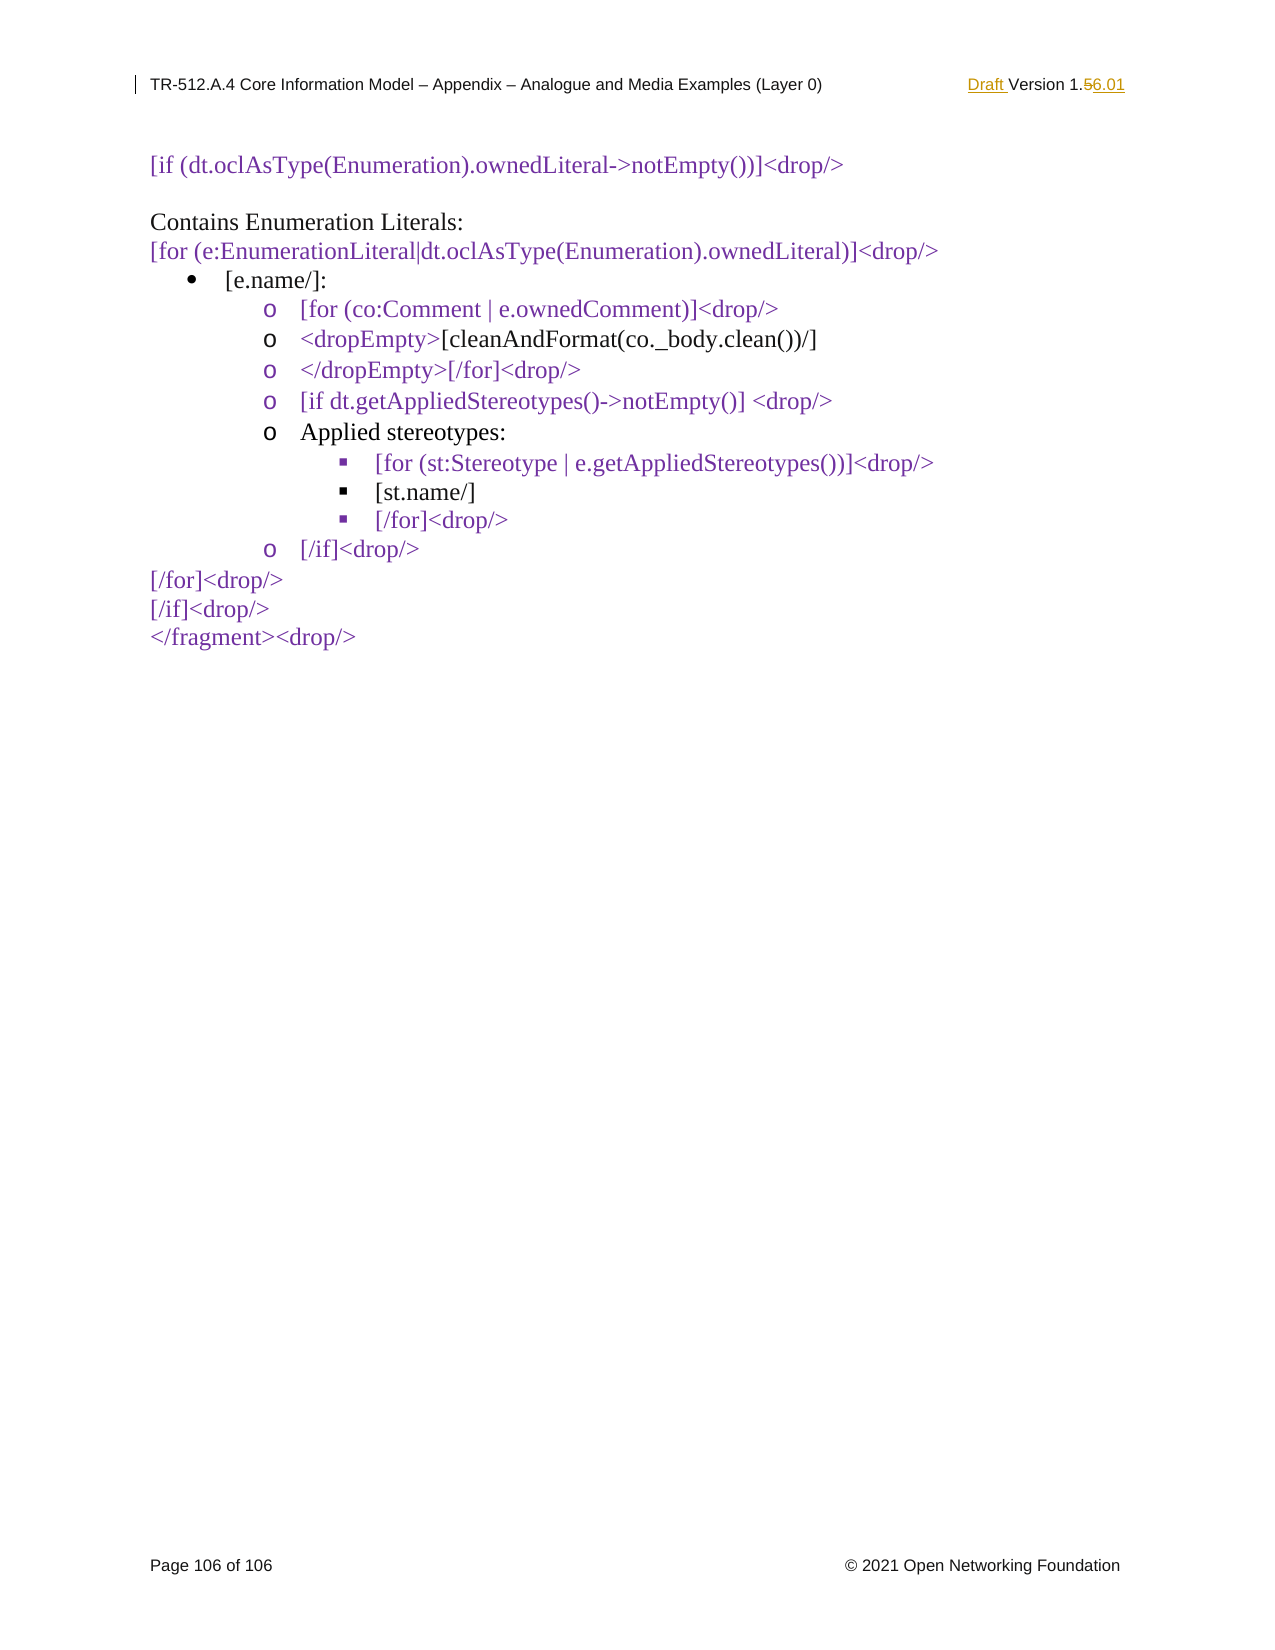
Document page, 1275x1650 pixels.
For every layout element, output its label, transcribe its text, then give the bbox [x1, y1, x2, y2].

list [for (st:Stereotype | e.getAppliedStereotypes())]<drop/> [337, 448, 1125, 477]
text [/if]<drop/> [150, 594, 1125, 622]
list [/for]<drop/> [337, 505, 1125, 534]
list Applied stereotypes: [262, 417, 1125, 448]
text [/for]<drop/> [150, 565, 1125, 594]
list [st.name/] [337, 477, 1125, 505]
text [if (dt.oclAsType(Enumeration).ownedLiteral->notEmpty())]<drop/> [150, 150, 1125, 179]
list [/if]<drop/> [262, 534, 1125, 565]
text [for (e:EnumerationLiteral|dt.oclAsType(Enumeration).ownedLiteral)]<drop/> [150, 236, 1125, 265]
text Contains Enumeration Literals: [150, 207, 1125, 236]
list [e.name/]: [187, 265, 1125, 294]
list <dropEmpty>[cleanAndFormat(co._body.clean())/] [262, 324, 1125, 355]
list [if dt.getAppliedStereotypes()->notEmpty()] <drop/> [262, 386, 1125, 417]
list [for (co:Comment | e.ownedComment)]<drop/> [262, 294, 1125, 324]
text </fragment><drop/> [150, 622, 1125, 651]
list </dropEmpty>[/for]<drop/> [262, 355, 1125, 386]
